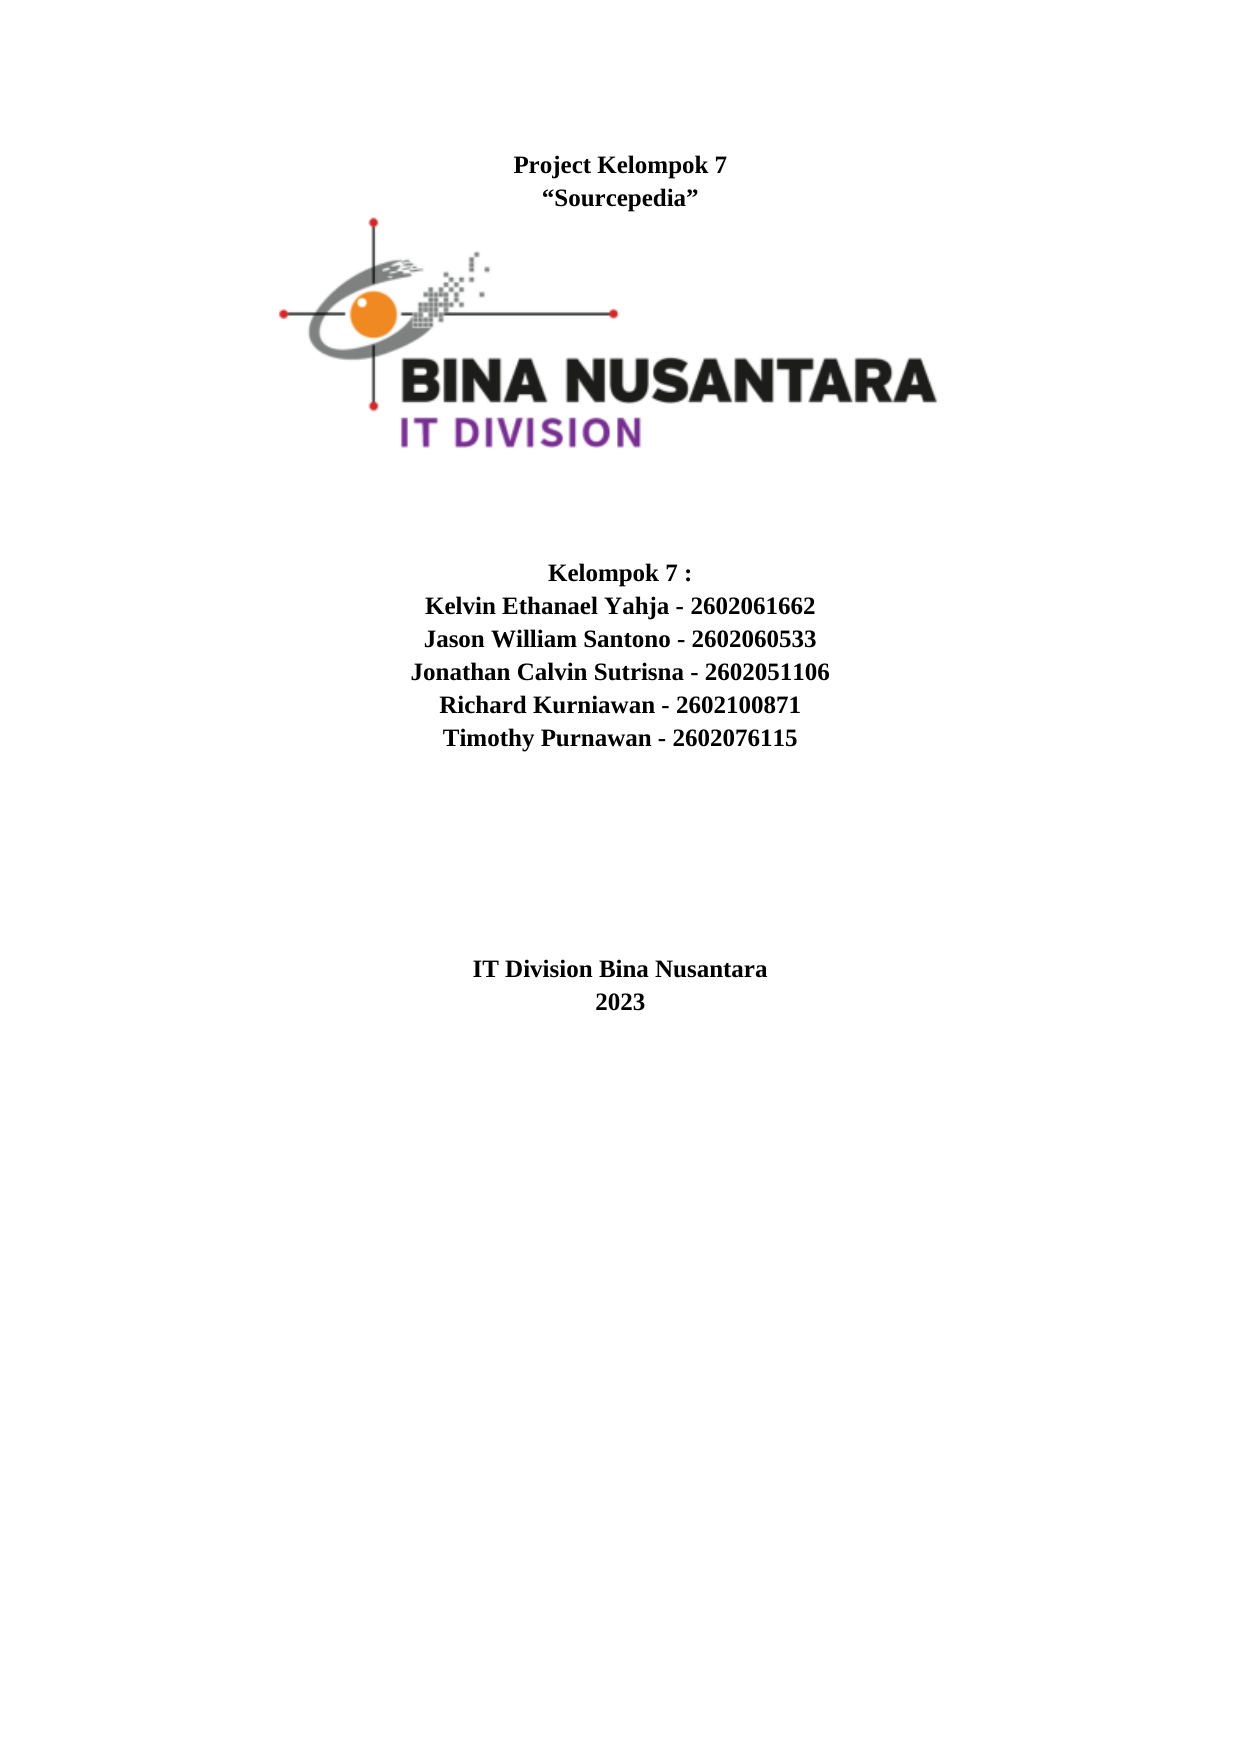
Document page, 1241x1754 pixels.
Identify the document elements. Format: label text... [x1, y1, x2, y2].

text Kelvin Ethanael Yahja - 2602061662 [150, 591, 1090, 620]
picture [264, 216, 976, 489]
text “Sourcepedia” [150, 183, 1090, 212]
text Jonathan Calvin Sutrisna - 2602051106 [150, 657, 1090, 686]
text Richard Kurniawan - 2602100871 [150, 690, 1090, 719]
text Kelompok 7 : [150, 558, 1090, 587]
text Project Kelompok 7 [150, 150, 1090, 179]
text 2023 [150, 987, 1090, 1016]
text Jason William Santono - 2602060533 [150, 624, 1090, 653]
text IT Division Bina Nusantara [150, 954, 1090, 983]
text Timothy Purnawan - 2602076115 [150, 723, 1090, 752]
